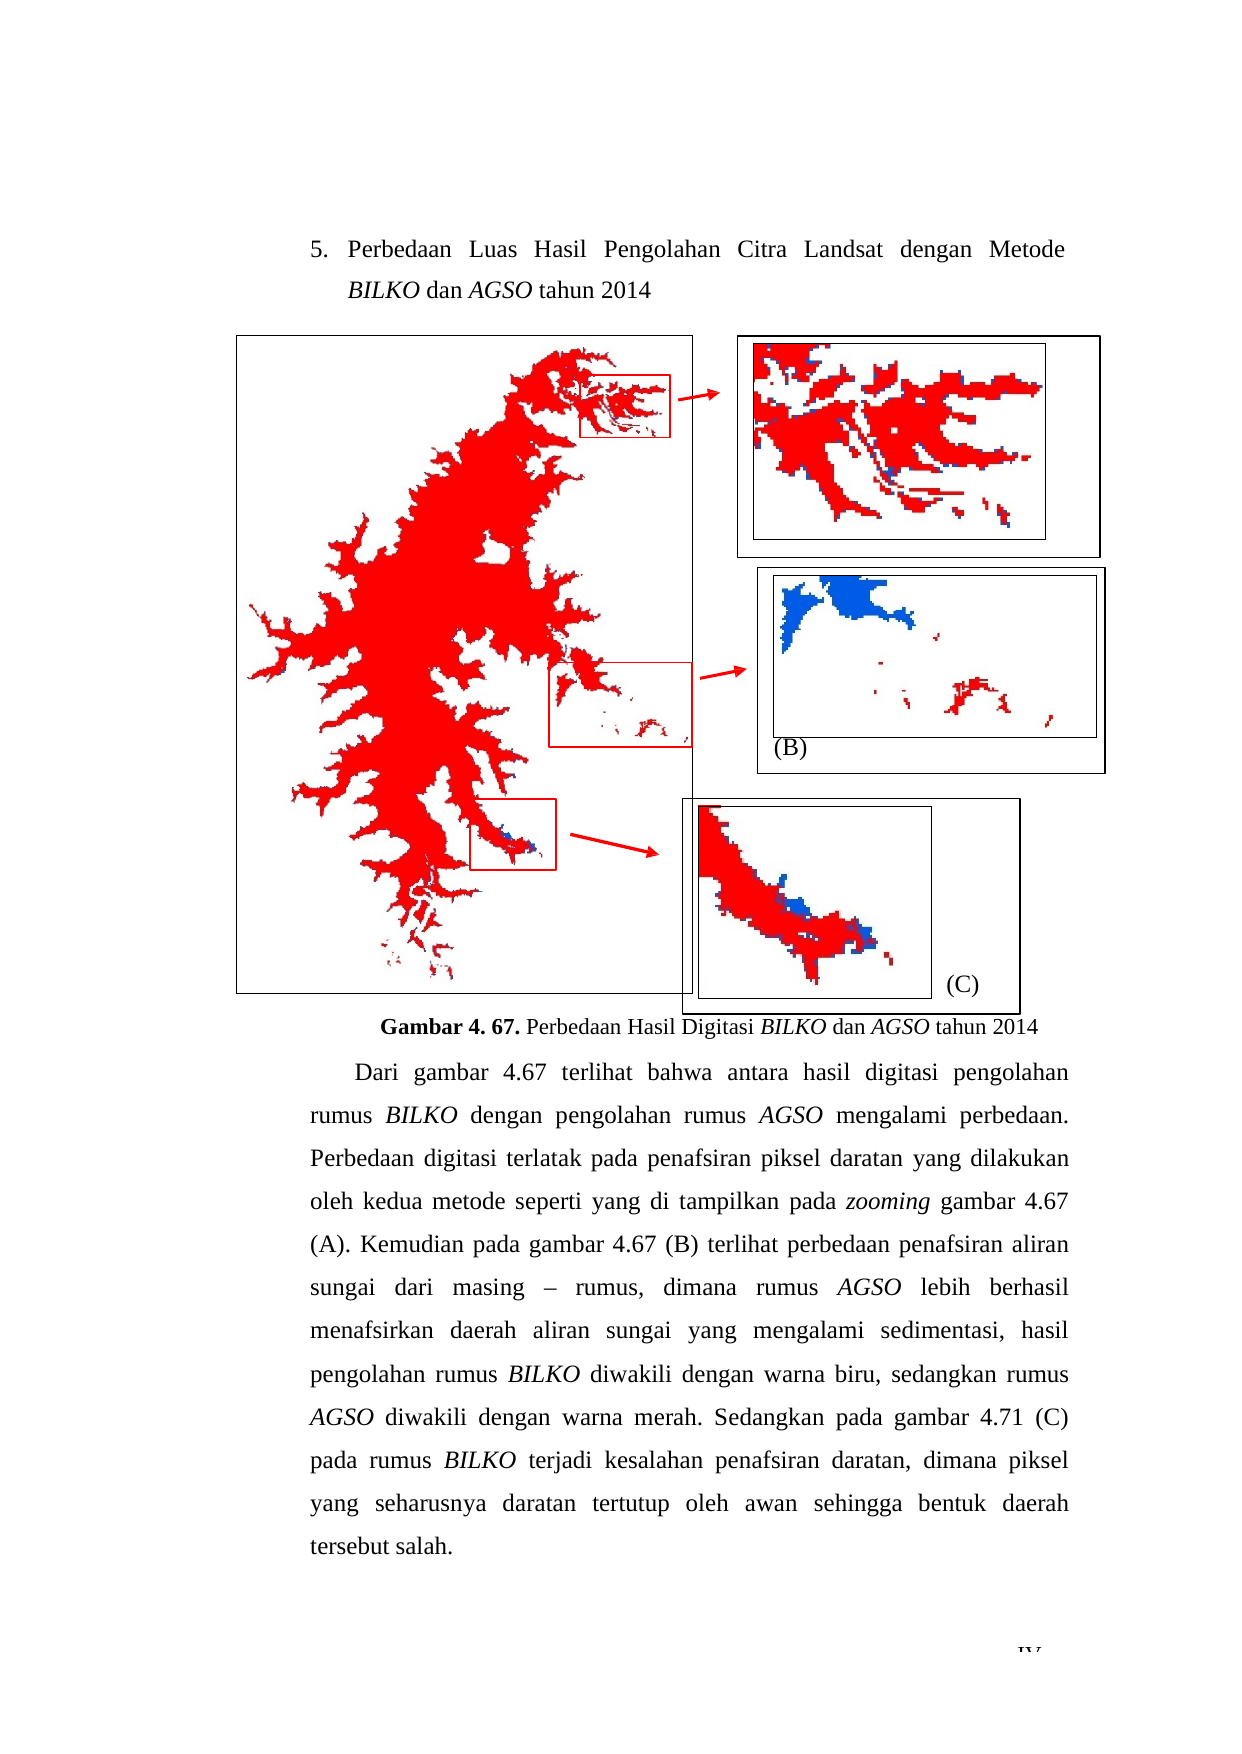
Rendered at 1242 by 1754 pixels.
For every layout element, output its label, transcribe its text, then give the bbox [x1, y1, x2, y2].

text BILKO dan AGSO tahun 2014 [347, 276, 1077, 303]
picture [683, 799, 692, 969]
picture [699, 807, 931, 969]
picture [774, 576, 1096, 737]
picture [550, 663, 691, 746]
text Gambar 4. 67. Perbedaan Hasil Digitasi BILKO dan AGSO tahun 2014 [380, 1013, 1077, 1039]
text Dari gambar 4.67 terlihat bahwa antara hasil digitasi pengolahan rumus BILKO dengan pengolahan rumus AGSO mengalami perbedaan. Perbedaan digitasi terlatak pada penafsiran piksel daratan yang dilakukan oleh kedua metode seperti yang di tampilkan pada zooming gambar 4.67 (A). Kemudian pada gambar 4.67 (B) terlihat perbedaan penafsiran aliran sungai dari masing – rumus, dimana rumus AGSO lebih berhasil menafsirkan daerah aliran sungai yang mengalami sedimentasi, hasil pengolahan rumus BILKO diwakili dengan warna biru, sedangkan rumus AGSO diwakili dengan warna merah. Sedangkan pada gambar 4.71 (C) pada rumus BILKO terjadi kesalahan penafsiran daratan, dimana piksel yang seharusnya daratan tertutup oleh awan sehingga bentuk daerah tersebut salah. [310, 1057, 1069, 1560]
text (B) [774, 732, 1077, 759]
picture [237, 336, 692, 969]
picture [754, 344, 1045, 539]
text (C) [175, 969, 979, 998]
text 5. Perbedaan Luas Hasil Pengolahan Citra Landsat dengan Metode [310, 234, 1077, 262]
